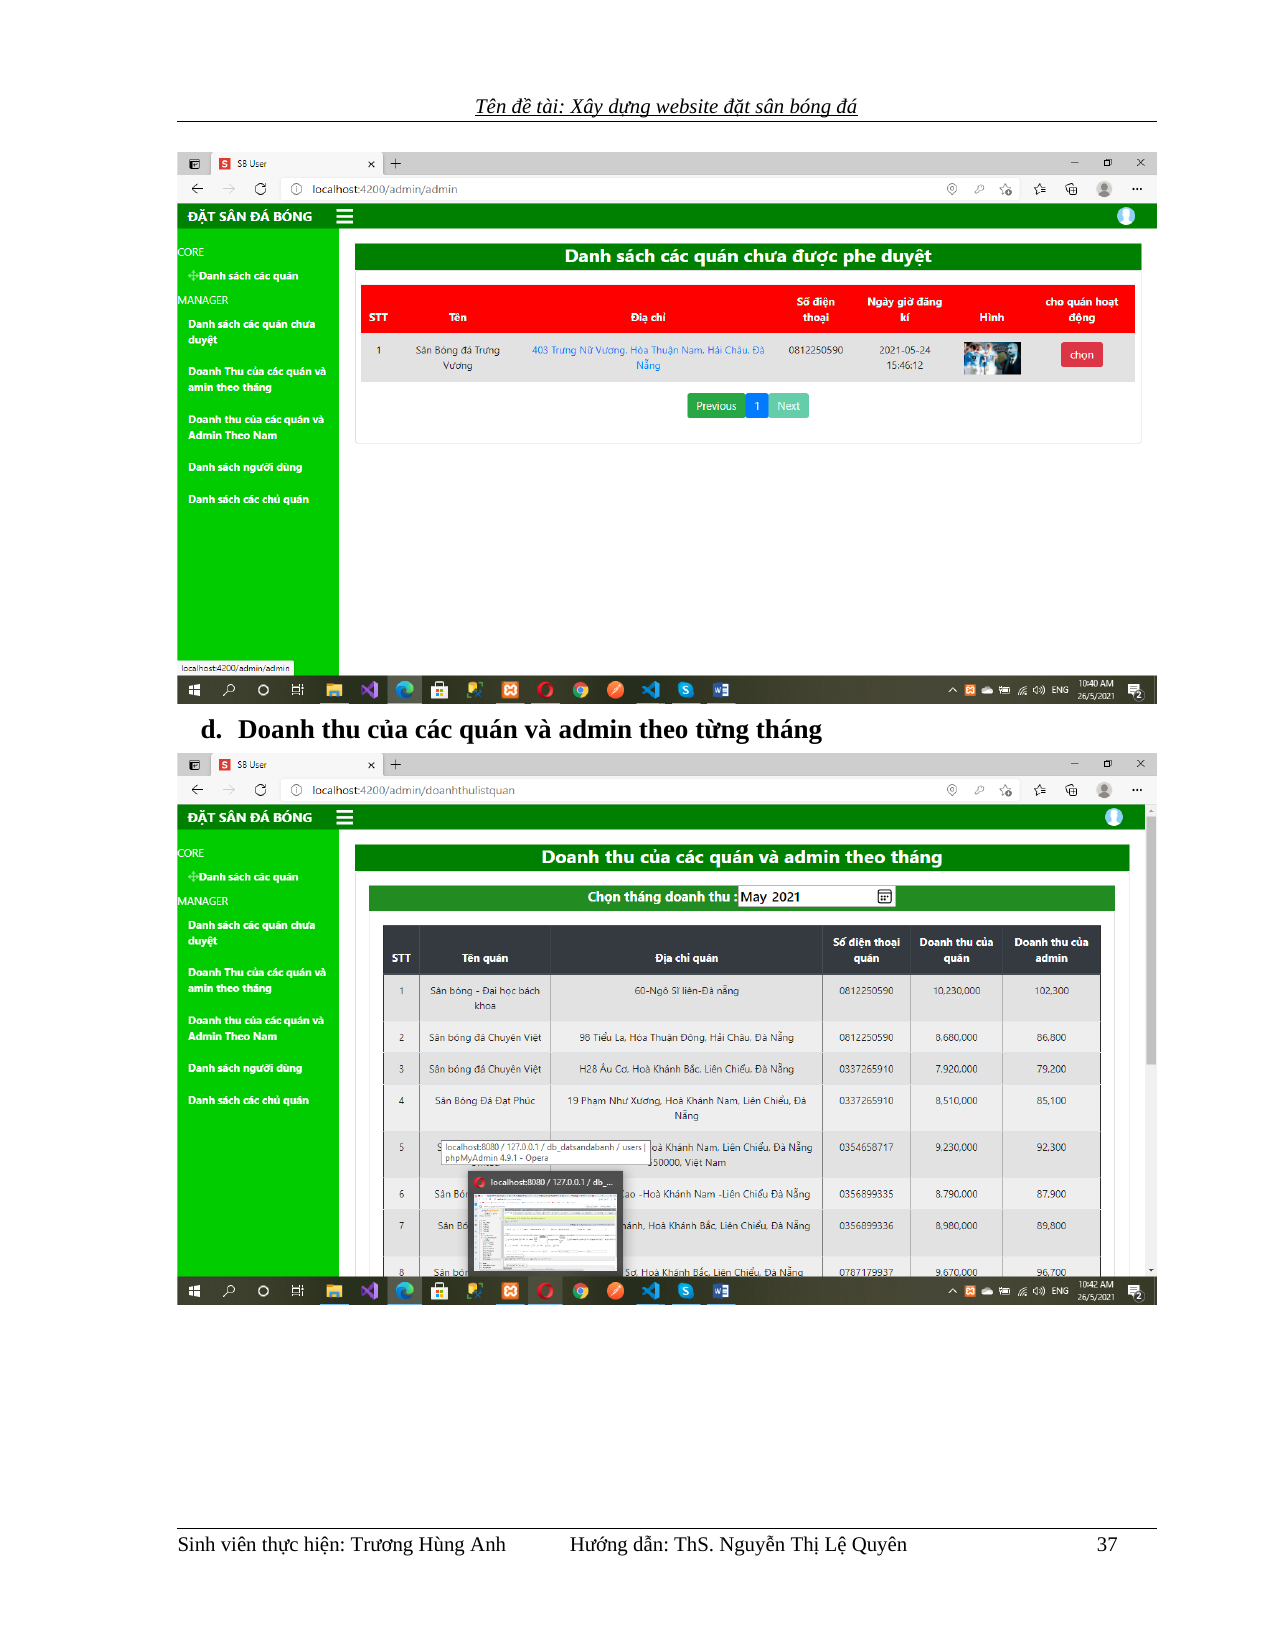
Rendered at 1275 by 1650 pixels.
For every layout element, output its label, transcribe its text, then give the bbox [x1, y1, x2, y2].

list Doanh thu của các quán và admin theo từng tháng [200, 713, 1157, 744]
picture [177, 152, 1157, 704]
picture [177, 753, 1157, 1305]
